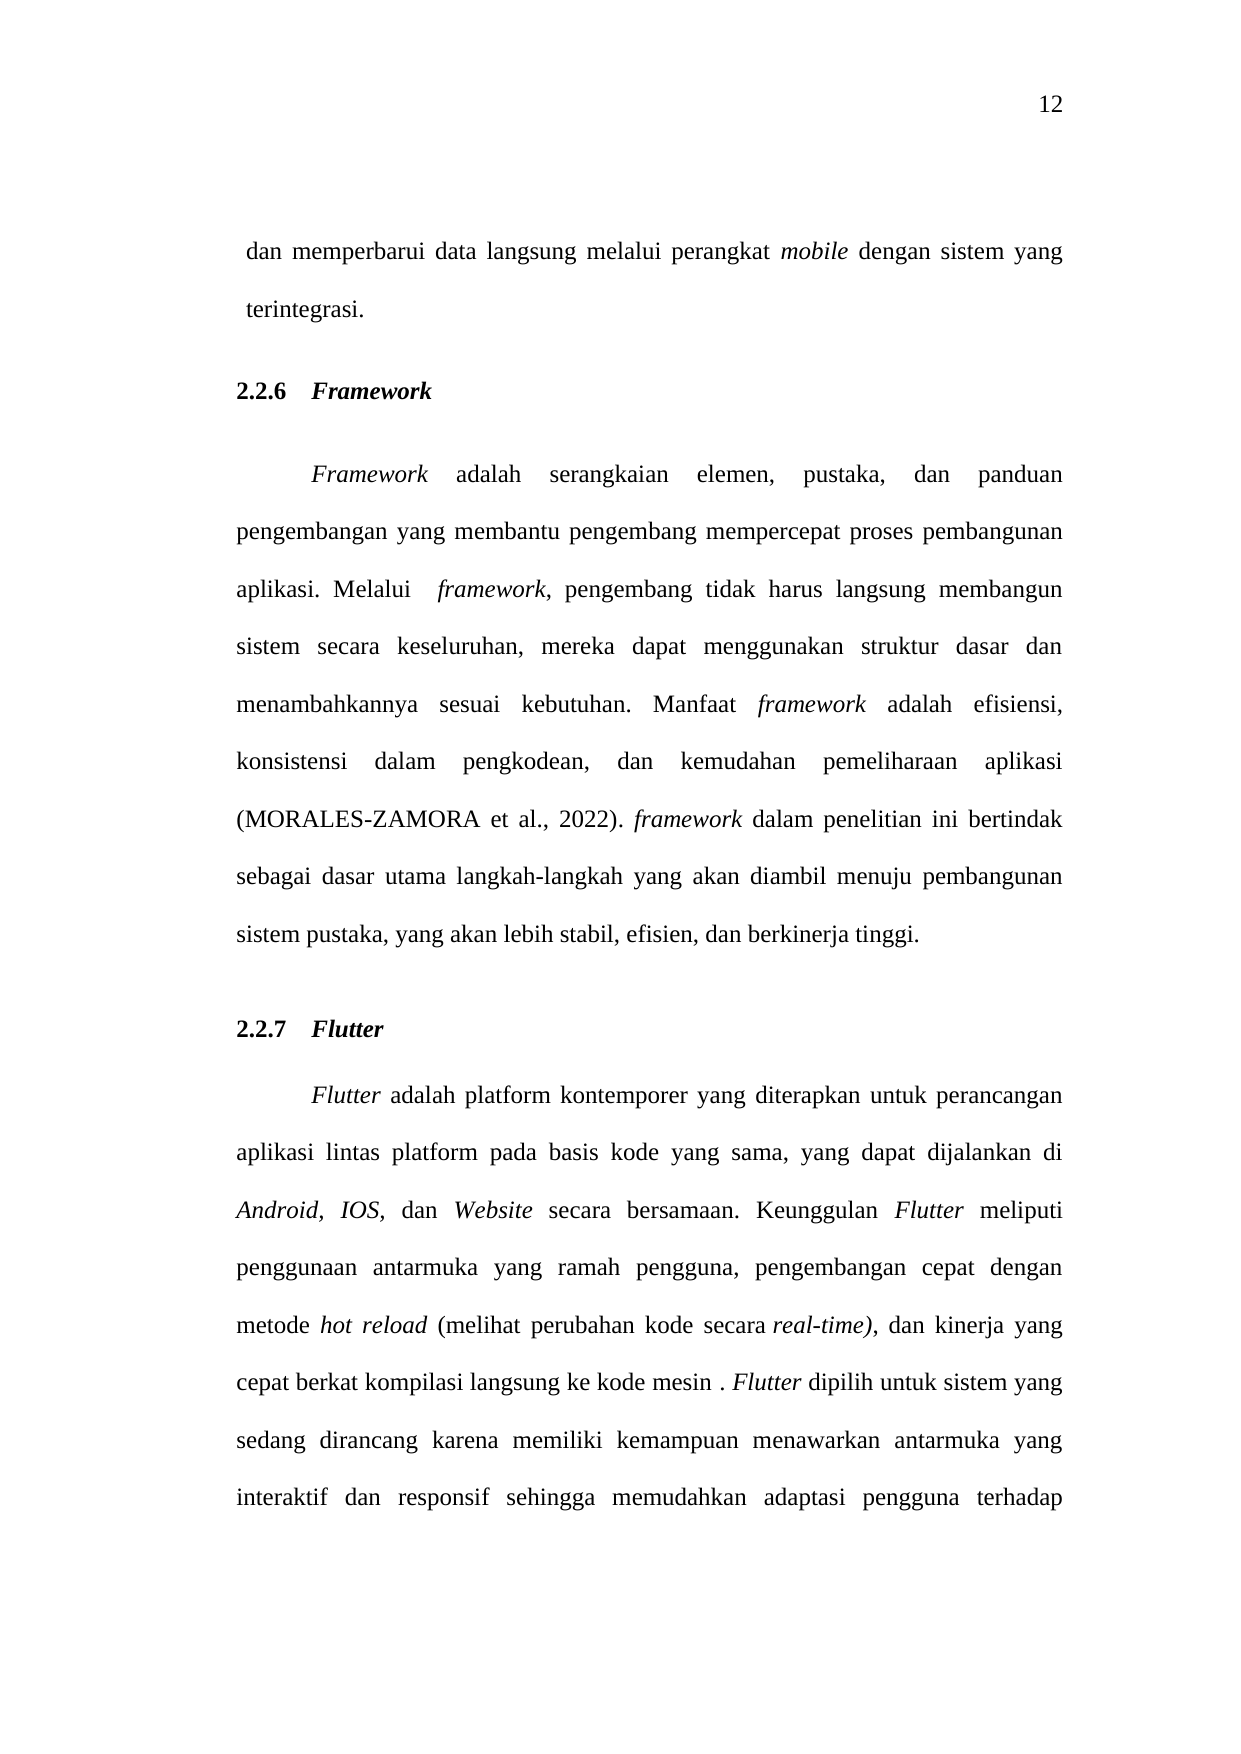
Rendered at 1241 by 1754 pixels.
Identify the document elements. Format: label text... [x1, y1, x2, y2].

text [236, 1080, 1063, 1511]
subtitle 2.2.6 Framework [236, 376, 1063, 405]
text Framework adalah serangkaian elemen, pustaka, dan panduan pengembangan yang membantu pengembang mempercepat proses pembangunan aplikasi. Melalui framework, pengembang tidak harus langsung membangun sistem secara keseluruhan, mereka dapat menggunakan struktur dasar dan menambahkannya sesuai kebutuhan. Manfaat framework adalah efisiensi, konsistensi dalam pengkodean, dan kemudahan pemeliharaan aplikasi . framework dalam penelitian ini bertindak sebagai dasar utama langkah-langkah yang akan diambil menuju pembangunan sistem pustaka, yang akan lebih stabil, efisien, dan berkinerja tinggi. [236, 459, 1063, 947]
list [246, 236, 1063, 322]
subtitle 2.2.7 Flutter [236, 1014, 1063, 1042]
